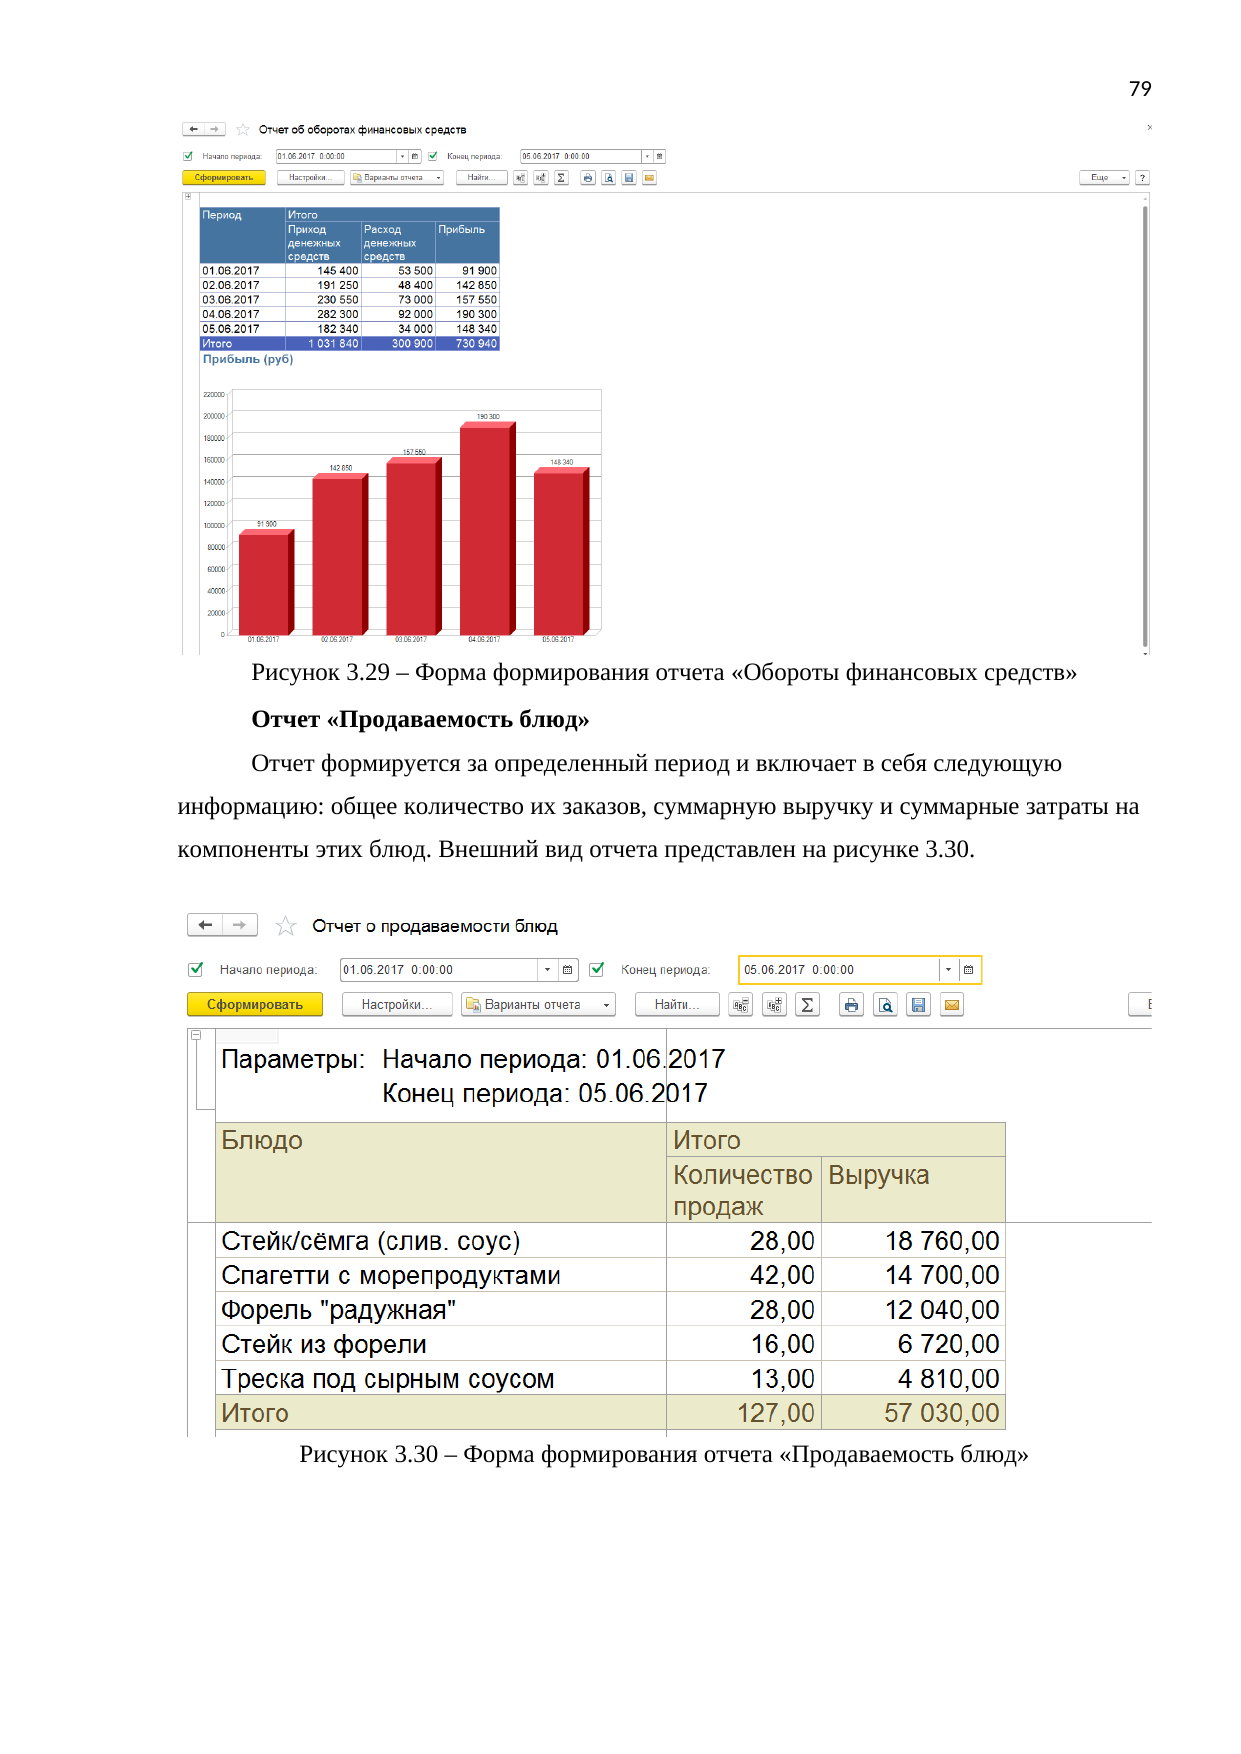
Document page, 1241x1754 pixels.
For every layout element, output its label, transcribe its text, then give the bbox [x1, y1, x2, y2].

text Отчет формируется за определенный период и включает в себя следующую информацию: общее количество их заказов, суммарную выручку и суммарные затраты на компоненты этих блюд. Внешний вид отчета представлен на рисунке 3.30. [177, 748, 1152, 863]
text Рисунок 3.30 – Форма формирования отчета «Продаваемость блюд» [177, 1437, 1152, 1468]
text Отчет «Продаваемость блюд» [177, 704, 1152, 733]
text Рисунок 3.29 – Форма формирования отчета «Обороты финансовых средств» [177, 655, 1152, 686]
picture [177, 902, 1152, 1437]
picture [177, 118, 1152, 655]
